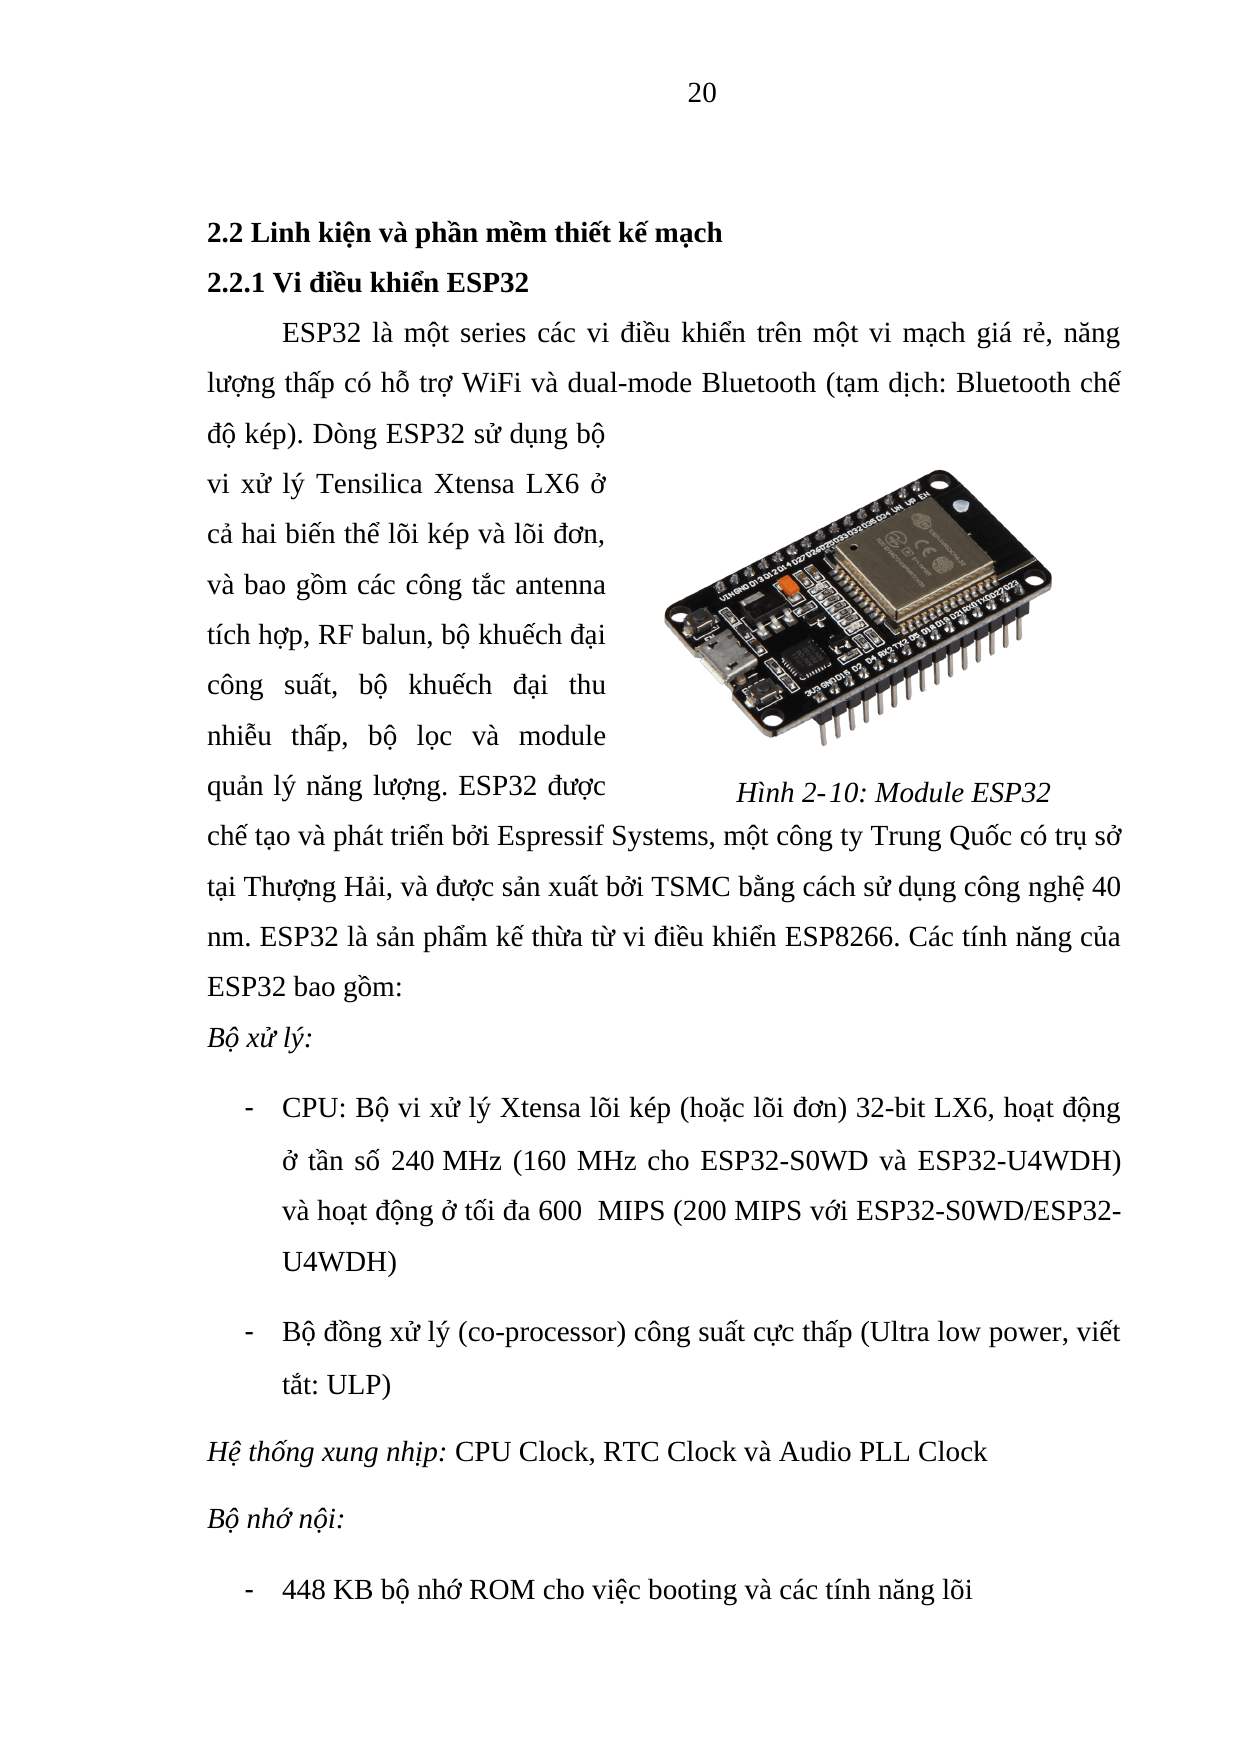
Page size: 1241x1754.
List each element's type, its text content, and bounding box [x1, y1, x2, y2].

subtitle Vi điều khiển ESP32 [207, 265, 1122, 298]
list Bộ đồng xử lý (co-processor) công suất cực thấp (Ultra low power, viết tắt: ULP) [244, 1311, 1122, 1401]
subtitle Linh kiện và phần mềm thiết kế mạch [207, 215, 1122, 248]
list 448 KB bộ nhớ ROM cho việc booting và các tính năng lõi [244, 1568, 1122, 1608]
list CPU: Bộ vi xử lý Xtensa lõi kép (hoặc lõi đơn) 32-bit LX6, hoạt động ở tần số 240 MHz (160 MHz cho ESP32-S0WD và ESP32-U4WDH) và hoạt động ở tối đa 600 MIPS (200 MIPS với ESP32-S0WD/ESP32-U4WDH) [244, 1087, 1122, 1277]
picture [625, 425, 1090, 767]
text Bộ xử lý: [207, 1020, 1122, 1053]
text Hệ thống xung nhịp: CPU Clock, RTC Clock và Audio PLL Clock [207, 1434, 1122, 1468]
text Bộ nhớ nội: [207, 1501, 1122, 1535]
